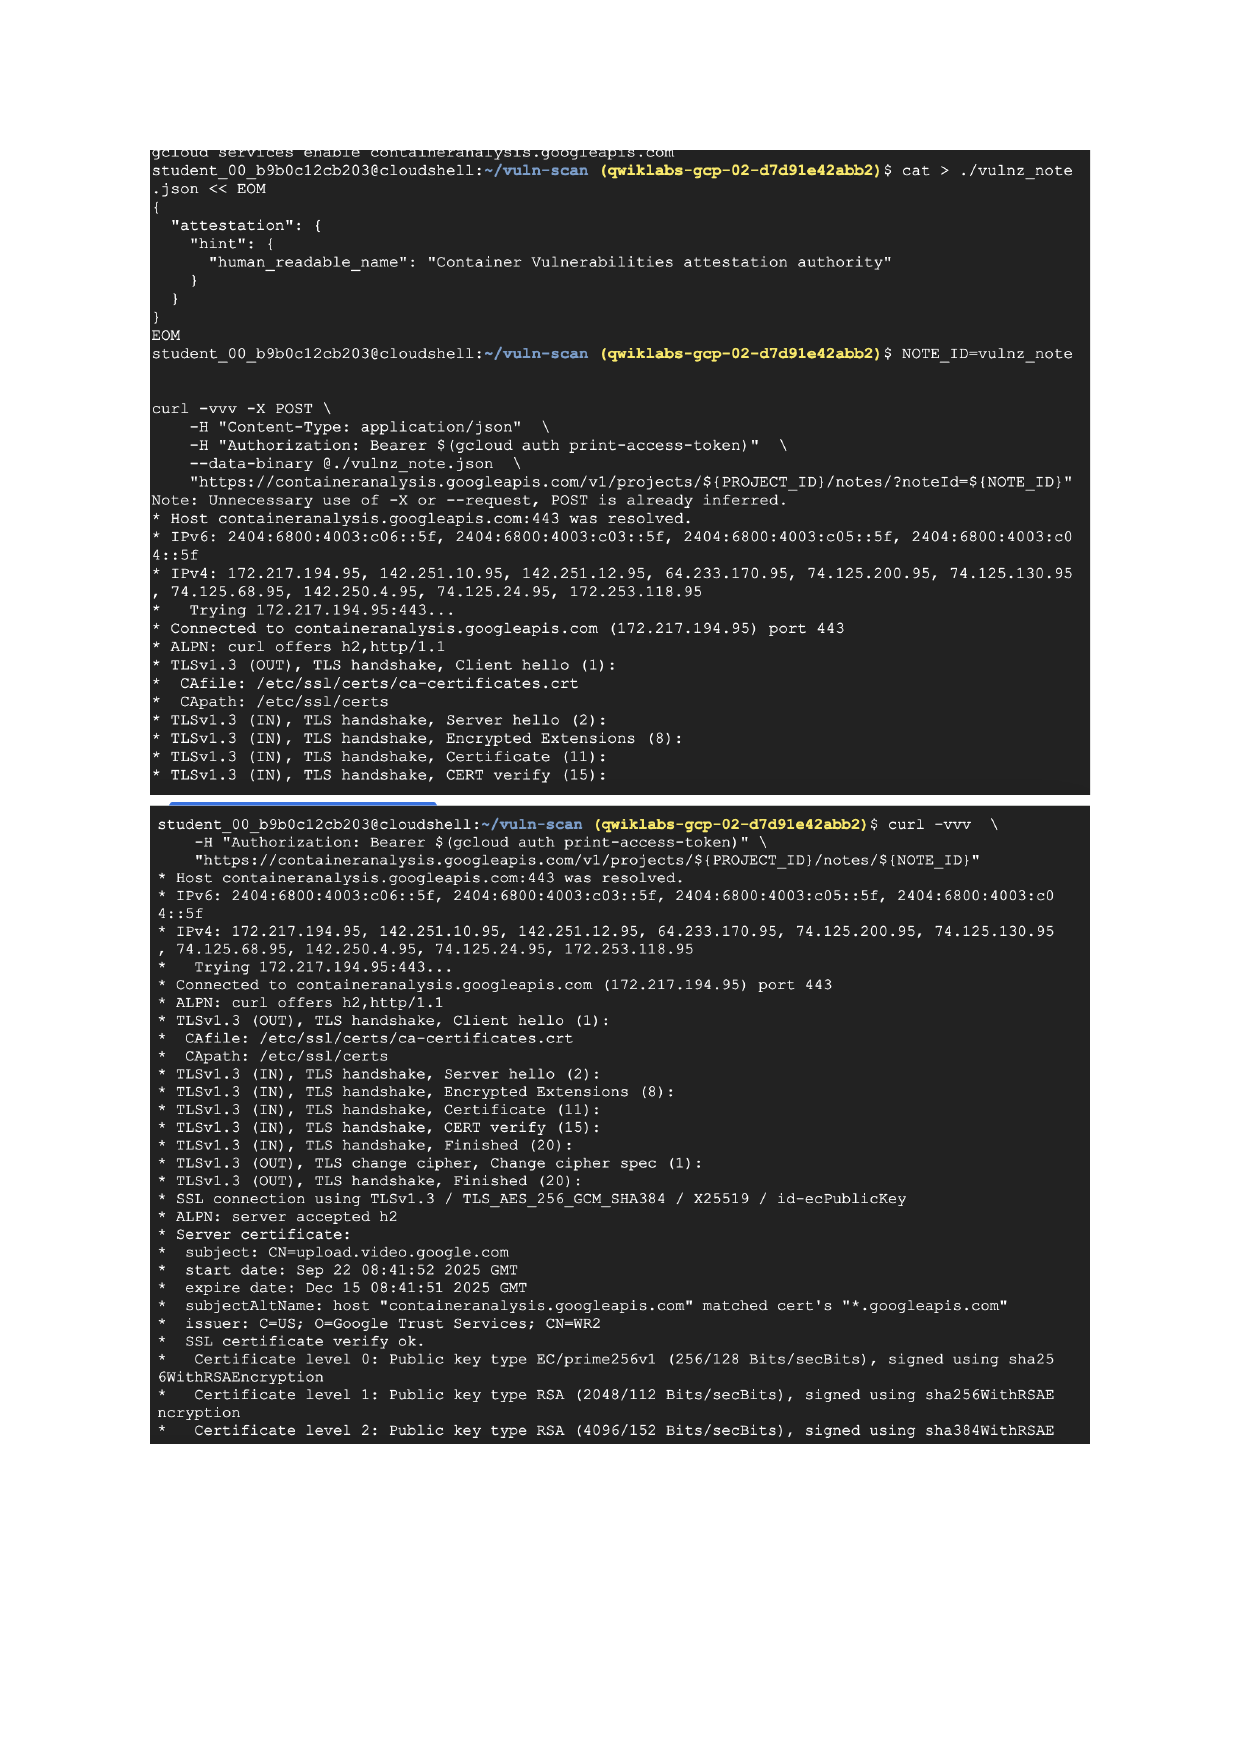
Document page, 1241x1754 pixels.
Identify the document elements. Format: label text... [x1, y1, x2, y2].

picture [150, 150, 1091, 795]
picture [150, 800, 1091, 1444]
